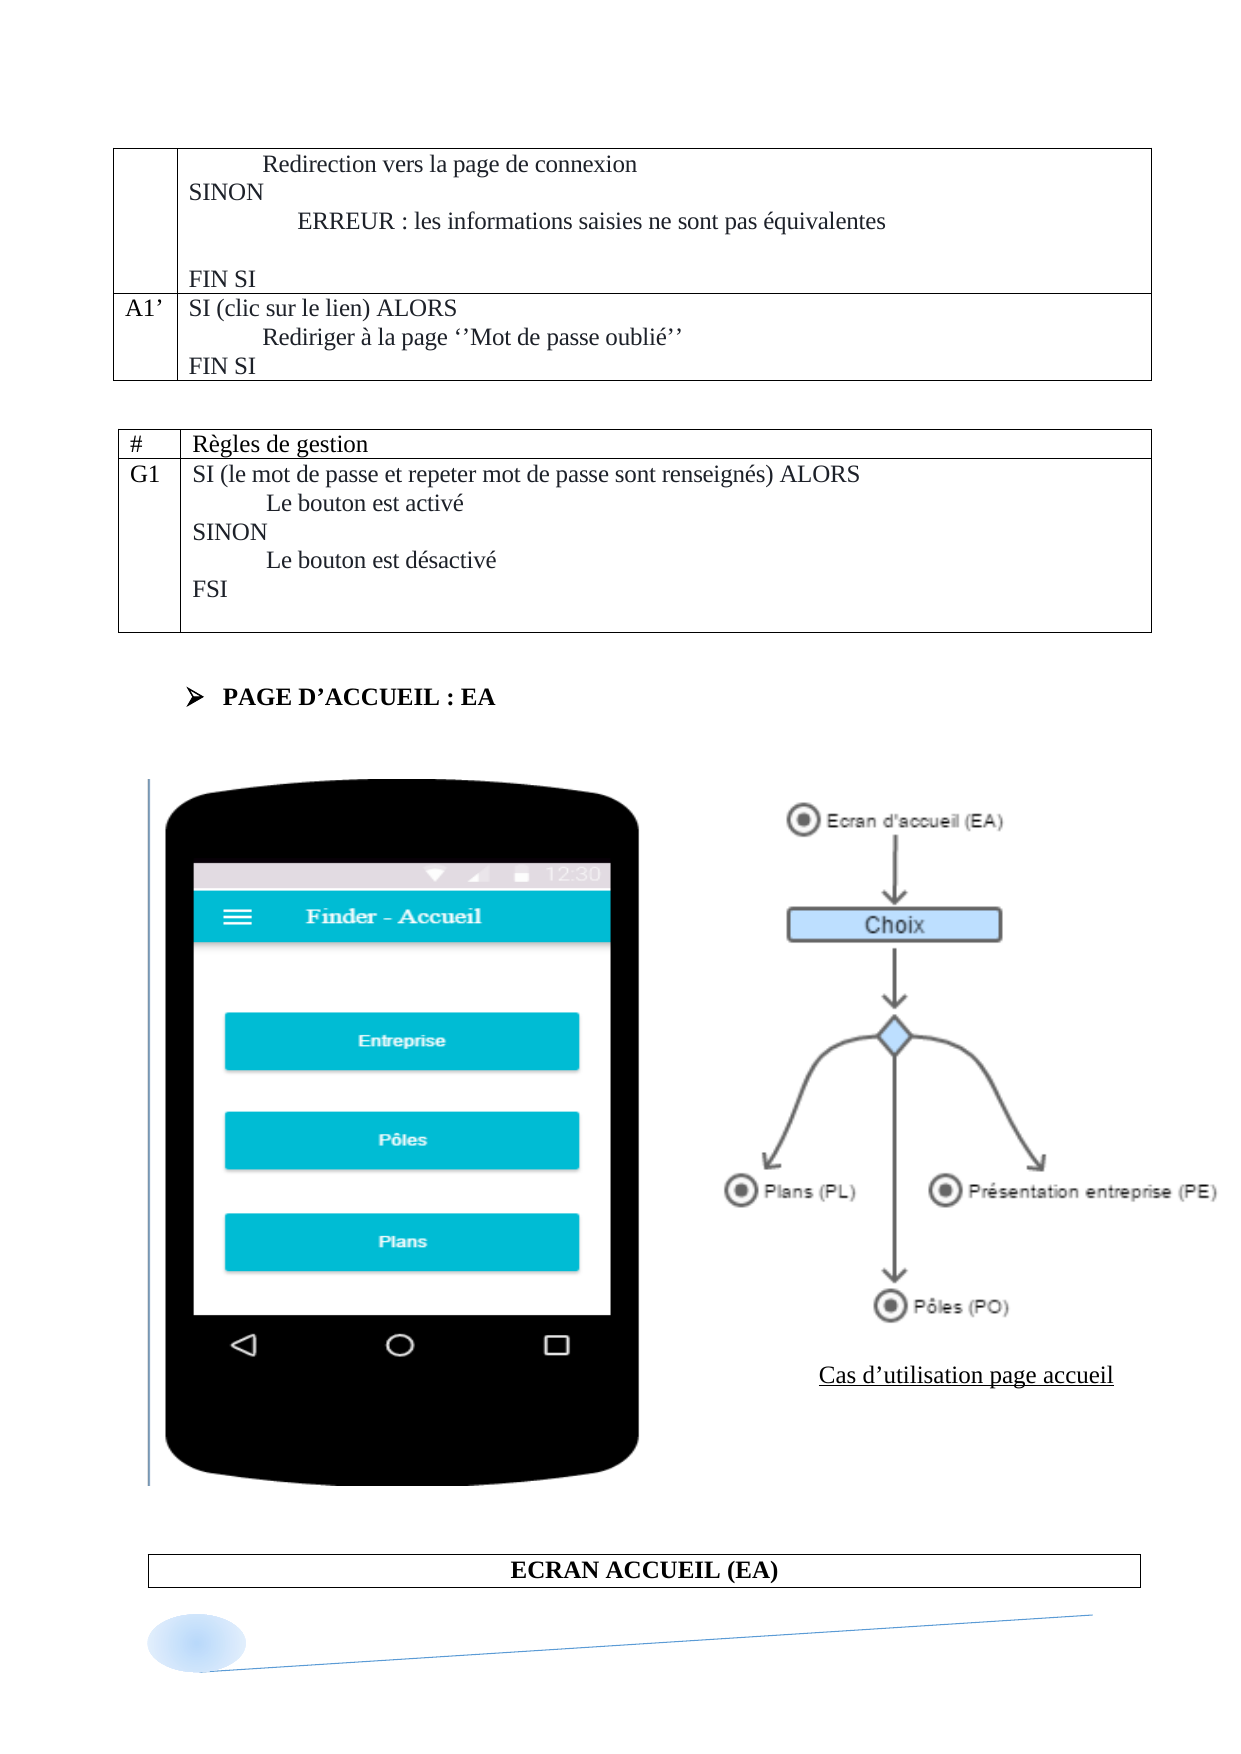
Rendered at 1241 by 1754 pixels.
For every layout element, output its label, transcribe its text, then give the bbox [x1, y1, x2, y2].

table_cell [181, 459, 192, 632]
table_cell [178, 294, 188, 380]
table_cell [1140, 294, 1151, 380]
picture [147, 779, 661, 1486]
table_header Règles de gestion [181, 430, 1151, 458]
table_header ECRAN ACCUEIL (EA) [149, 1555, 1140, 1587]
table_cell A1 [114, 149, 177, 292]
table_cell A1’ [114, 294, 177, 380]
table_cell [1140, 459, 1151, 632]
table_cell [178, 149, 1151, 292]
table_header # [119, 430, 180, 458]
list PAGE D’ACCUEIL : EA [185, 682, 1093, 711]
table_cell G1 [119, 459, 180, 632]
picture [721, 788, 1226, 1342]
